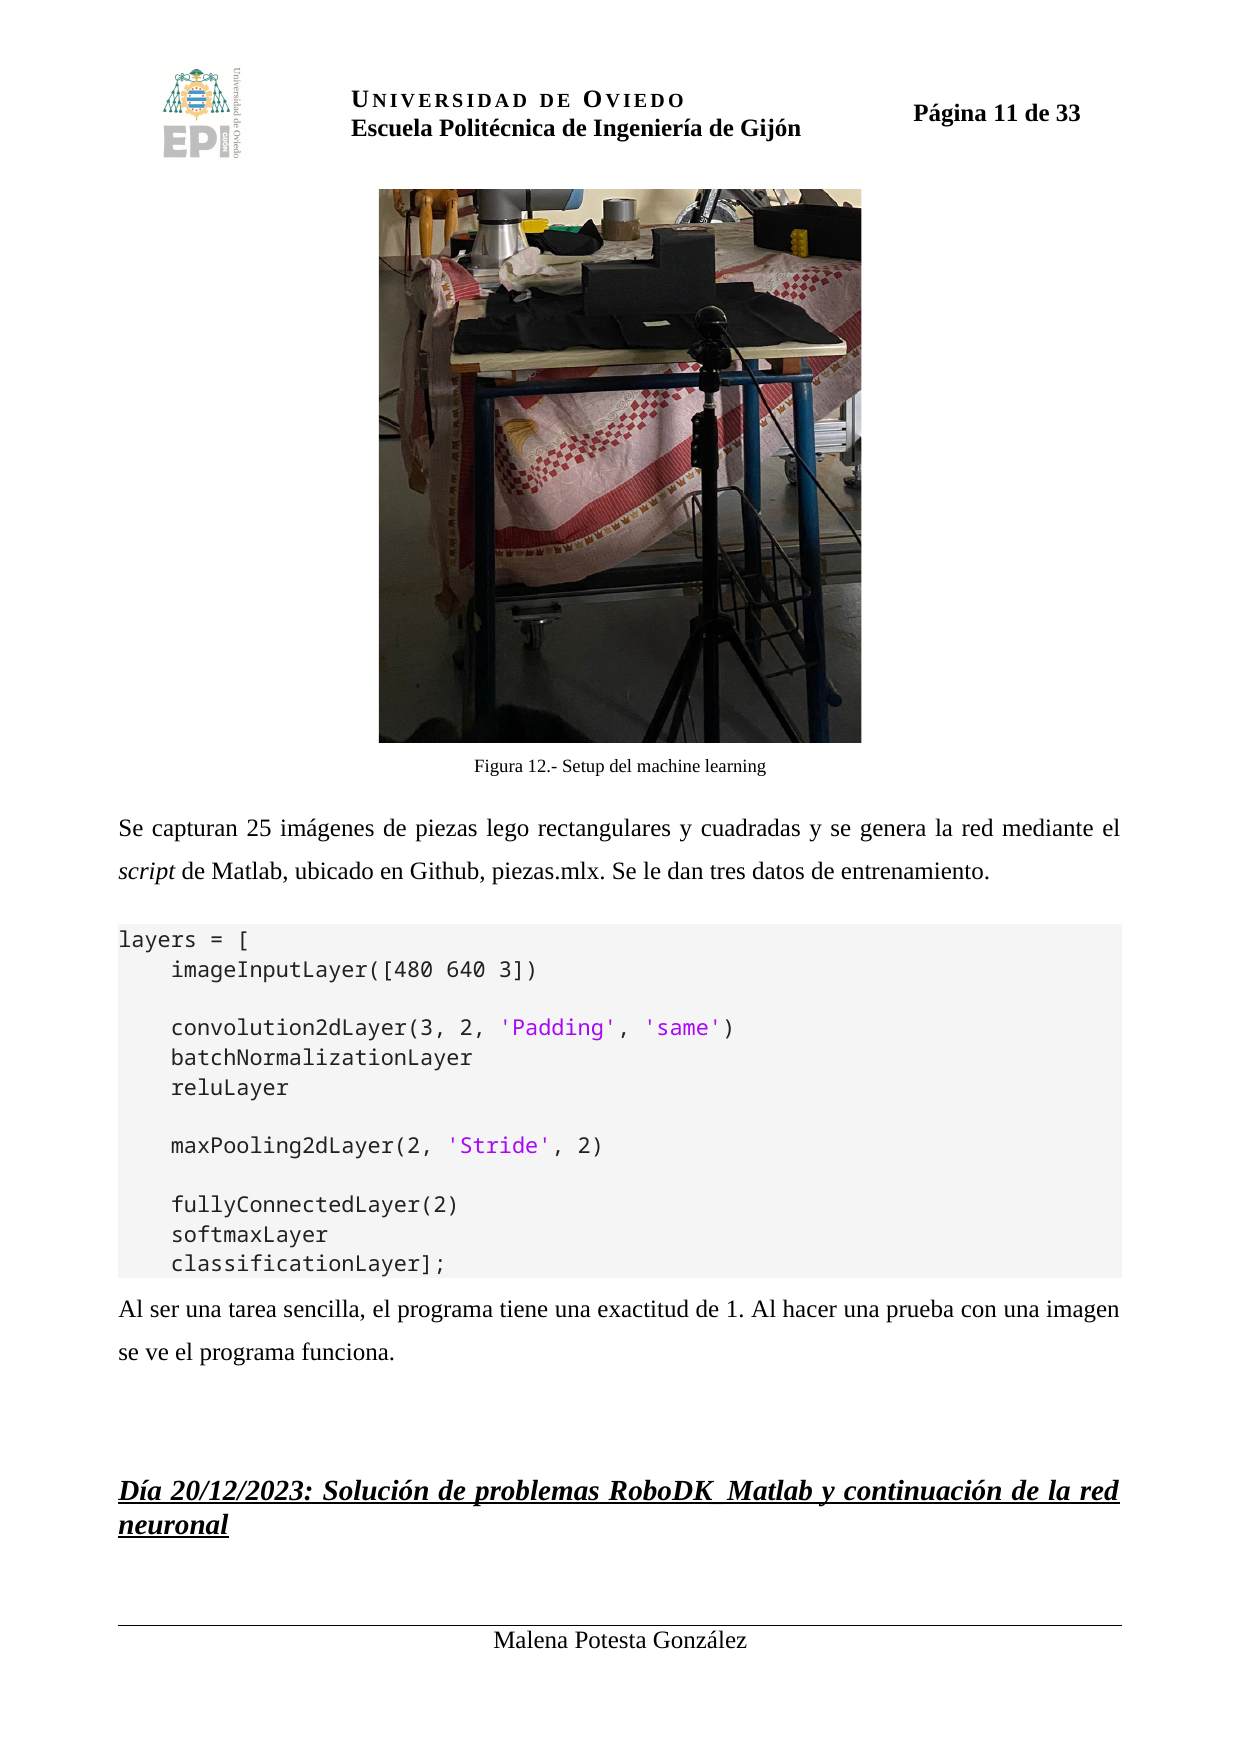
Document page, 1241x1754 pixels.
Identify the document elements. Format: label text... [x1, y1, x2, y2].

picture [378, 189, 862, 743]
text imageInputLayer([480 640 3]) [118, 954, 1122, 983]
text Figura 12.- Setup del machine learning [118, 755, 1122, 777]
text Al ser una tarea sencilla, el programa tiene una exactitud de 1. Al hacer una prueba con una imagen se ve el programa funciona. [118, 1294, 1122, 1366]
text classificationLayer]; [118, 1248, 1122, 1278]
text fullyConnectedLayer(2) [118, 1189, 1122, 1219]
picture [158, 65, 245, 161]
text maxPooling2dLayer(2, 'Stride', 2) [118, 1130, 1122, 1160]
text batchNormalizationLayer [118, 1042, 1122, 1072]
text convolution2dLayer(3, 2, 'Padding', 'same') [118, 1012, 1122, 1042]
text softmaxLayer [118, 1219, 1122, 1248]
text layers = [ [118, 924, 1122, 954]
text Se capturan 25 imágenes de piezas lego rectangulares y cuadradas y se genera la red mediante el script de Matlab, ubicado en Github, piezas.mlx. Se le dan tres datos de entrenamiento. [118, 813, 1122, 884]
text reluLayer [118, 1072, 1122, 1102]
subtitle Día 20/12/2023: Solución de problemas RoboDK_Matlab y continuación de la red neuronal [118, 1473, 1122, 1540]
